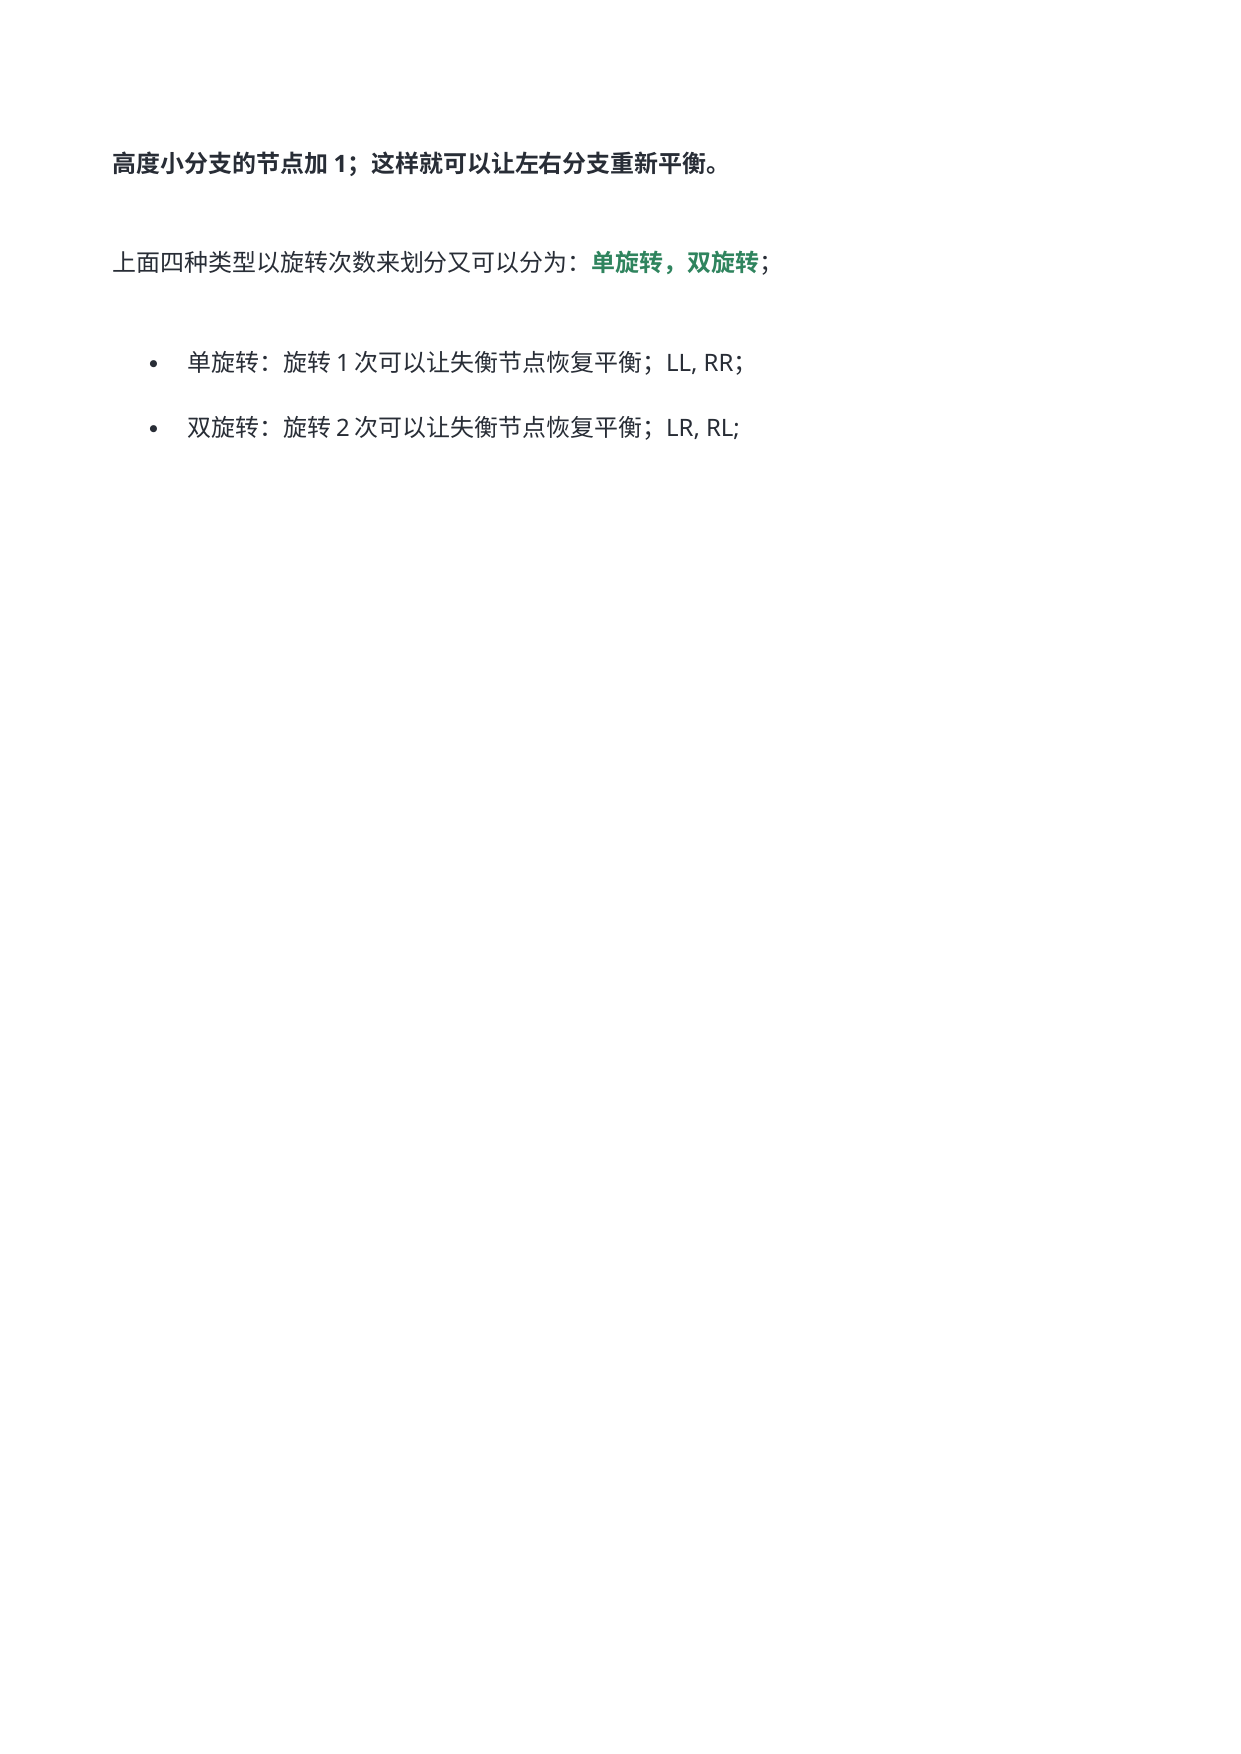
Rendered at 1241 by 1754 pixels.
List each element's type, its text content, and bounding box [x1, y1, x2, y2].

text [112, 129, 1128, 194]
text 上面四种类型以旋转次数来划分又可以分为：单旋转，双旋转； [112, 229, 1128, 294]
list 单旋转：旋转1次可以让失衡节点恢复平衡；LL, RR； [150, 328, 1128, 393]
list 双旋转：旋转2次可以让失衡节点恢复平衡；LR, RL; [150, 393, 1128, 458]
